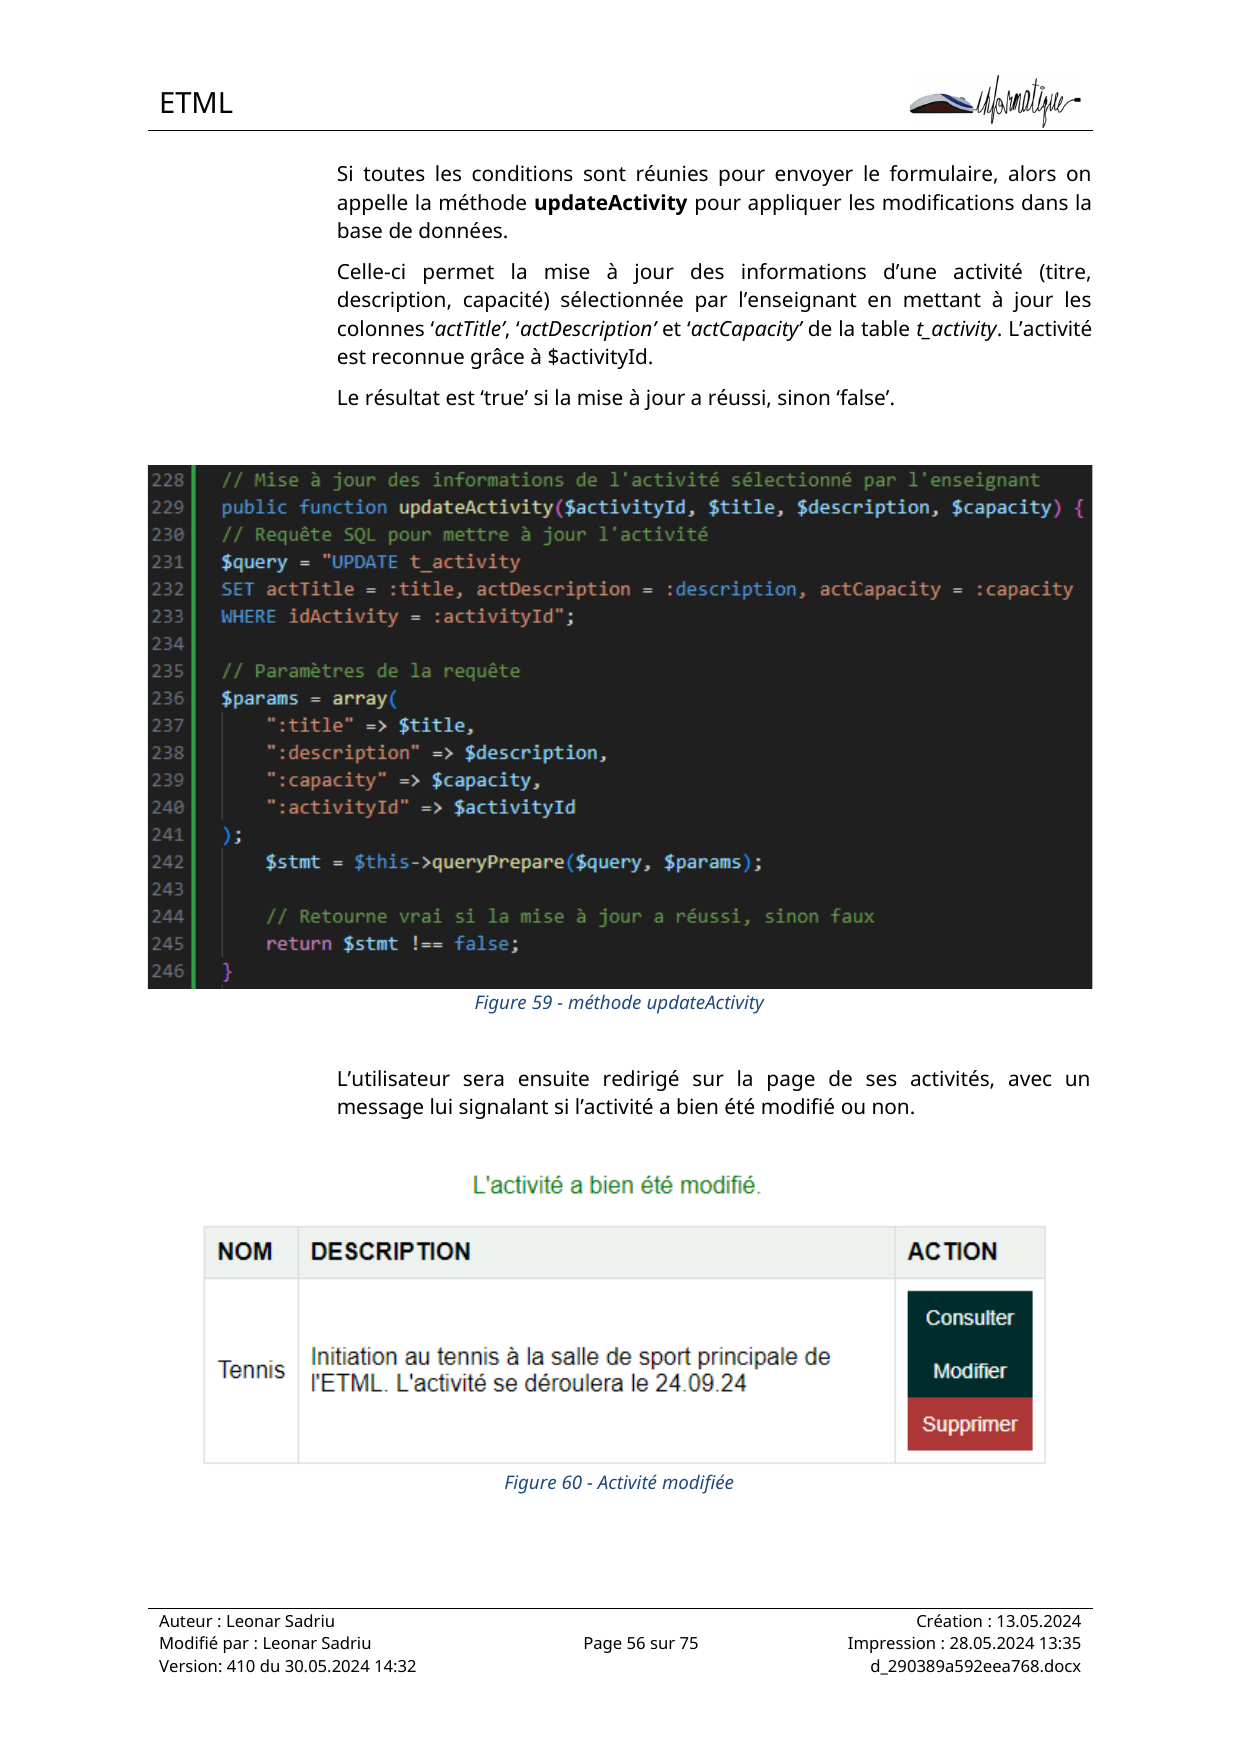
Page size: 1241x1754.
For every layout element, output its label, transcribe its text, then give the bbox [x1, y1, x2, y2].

text Celle-ci permet la mise à jour des informations d’une activité (titre, description, capacité) sélectionnée par l’enseignant en mettant à jour les colonnes ‘actTitle’, ‘actDescription’ et ‘actCapacity’ de la table t_activity. L’activité est reconnue grâce à $activityId. [337, 257, 1092, 371]
picture [189, 1174, 1052, 1470]
picture [147, 465, 1093, 989]
text L’utilisateur sera ensuite redirigé sur la page de ses activités, avec un message lui signalant si l’activité a bien été modifié ou non. [337, 1064, 1092, 1121]
picture [909, 75, 1082, 128]
text Si toutes les conditions sont réunies pour envoyer le formulaire, alors on appelle la méthode updateActivity pour appliquer les modifications dans la base de données. [337, 159, 1092, 244]
text Le résultat est ‘true’ si la mise à jour a réussi, sinon ‘false’. [337, 383, 1092, 412]
